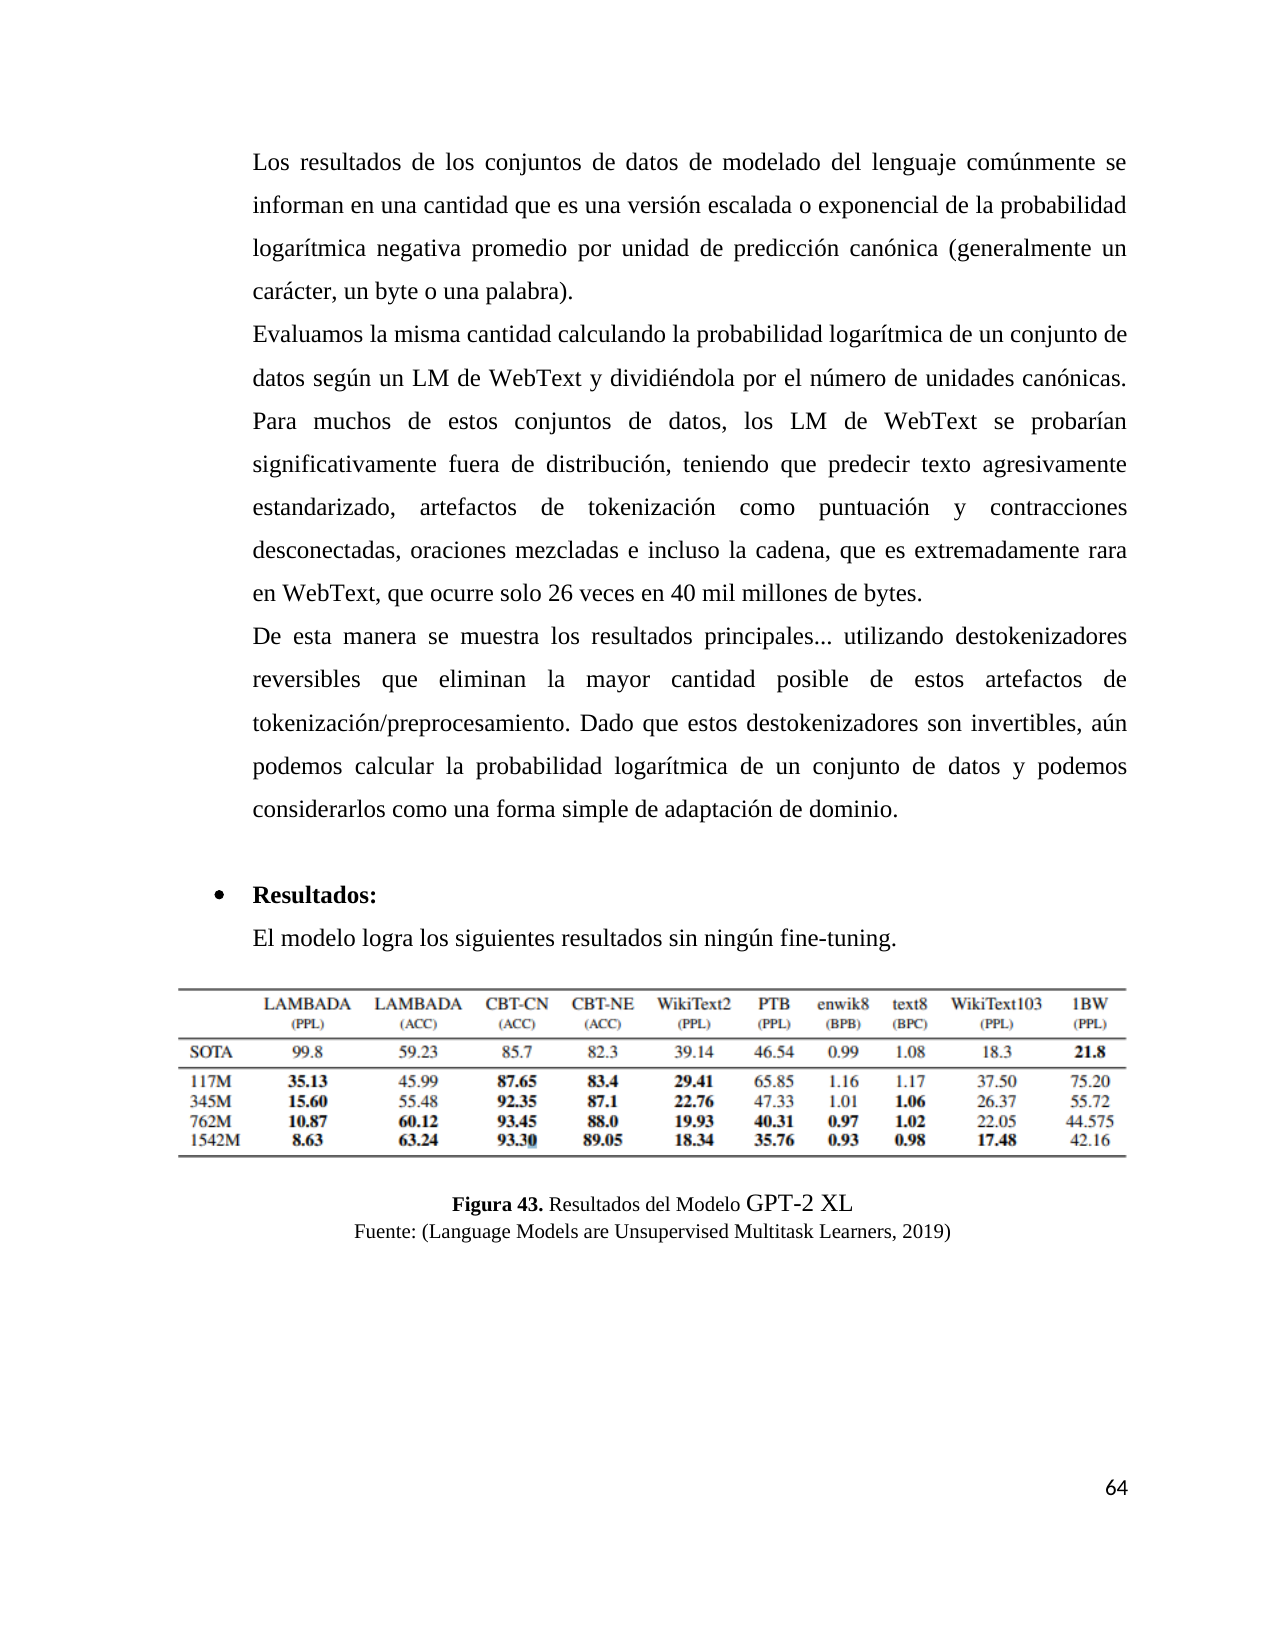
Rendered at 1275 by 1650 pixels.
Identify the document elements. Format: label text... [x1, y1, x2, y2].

list De esta manera se muestra los resultados principales... utilizando destokenizadores reversibles que eliminan la mayor cantidad posible de estos artefactos de tokenización/preprocesamiento. Dado que estos destokenizadores son invertibles, aún podemos calcular la probabilidad logarítmica de un conjunto de datos y podemos considerarlos como una forma simple de adaptación de dominio. [252, 621, 1128, 823]
list Los resultados de los conjuntos de datos de modelado del lenguaje comúnmente se informan en una cantidad que es una versión escalada o exponencial de la probabilidad logarítmica negativa promedio por unidad de predicción canónica (generalmente un carácter, un byte o una palabra). [252, 147, 1128, 305]
text Figura 43. Resultados del Modelo GPT-2 XL [177, 1188, 1128, 1217]
list Evaluamos la misma cantidad calculando la probabilidad logarítmica de un conjunto de datos según un LM de WebText y dividiéndola por el número de unidades canónicas. Para muchos de estos conjuntos de datos, los LM de WebText se probarían significativamente fuera de distribución, teniendo que predecir texto agresivamente estandarizado, artefactos de tokenización como puntuación y contracciones desconectadas, oraciones mezcladas e incluso la cadena, que es extremadamente rara en WebText, que ocurre solo 26 veces en 40 mil millones de bytes. [252, 319, 1128, 607]
picture [177, 983, 1128, 1158]
list Resultados: [215, 880, 1128, 909]
list El modelo logra los siguientes resultados sin ningún fine-tuning. [252, 923, 1128, 952]
text Fuente: [177, 1219, 1128, 1243]
